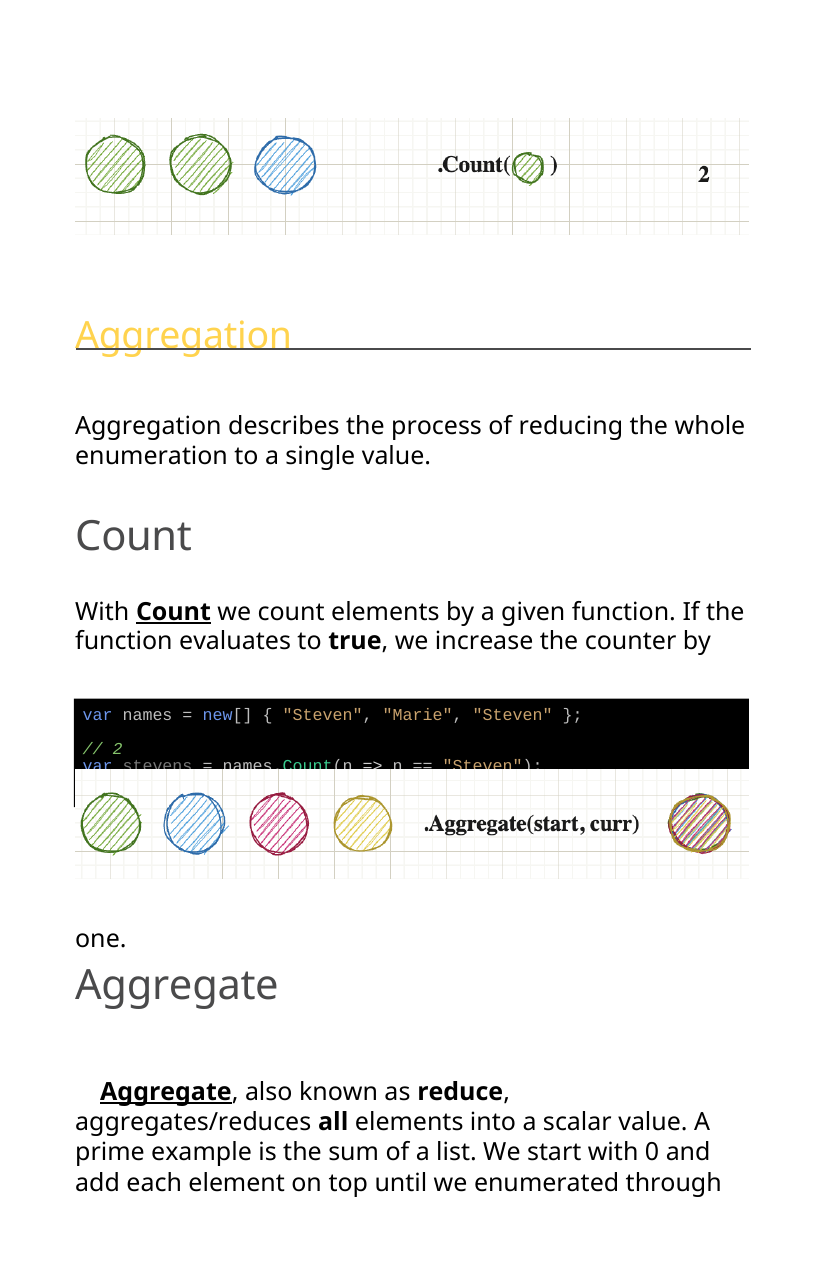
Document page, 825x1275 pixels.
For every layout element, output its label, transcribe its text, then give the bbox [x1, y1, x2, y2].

text Aggregation describes the process of reducing the whole enumeration to a single value. [75, 410, 750, 471]
picture [73, 118, 749, 235]
picture [73, 769, 749, 879]
subtitle Count [75, 505, 750, 562]
subtitle Aggregate [75, 955, 750, 1012]
